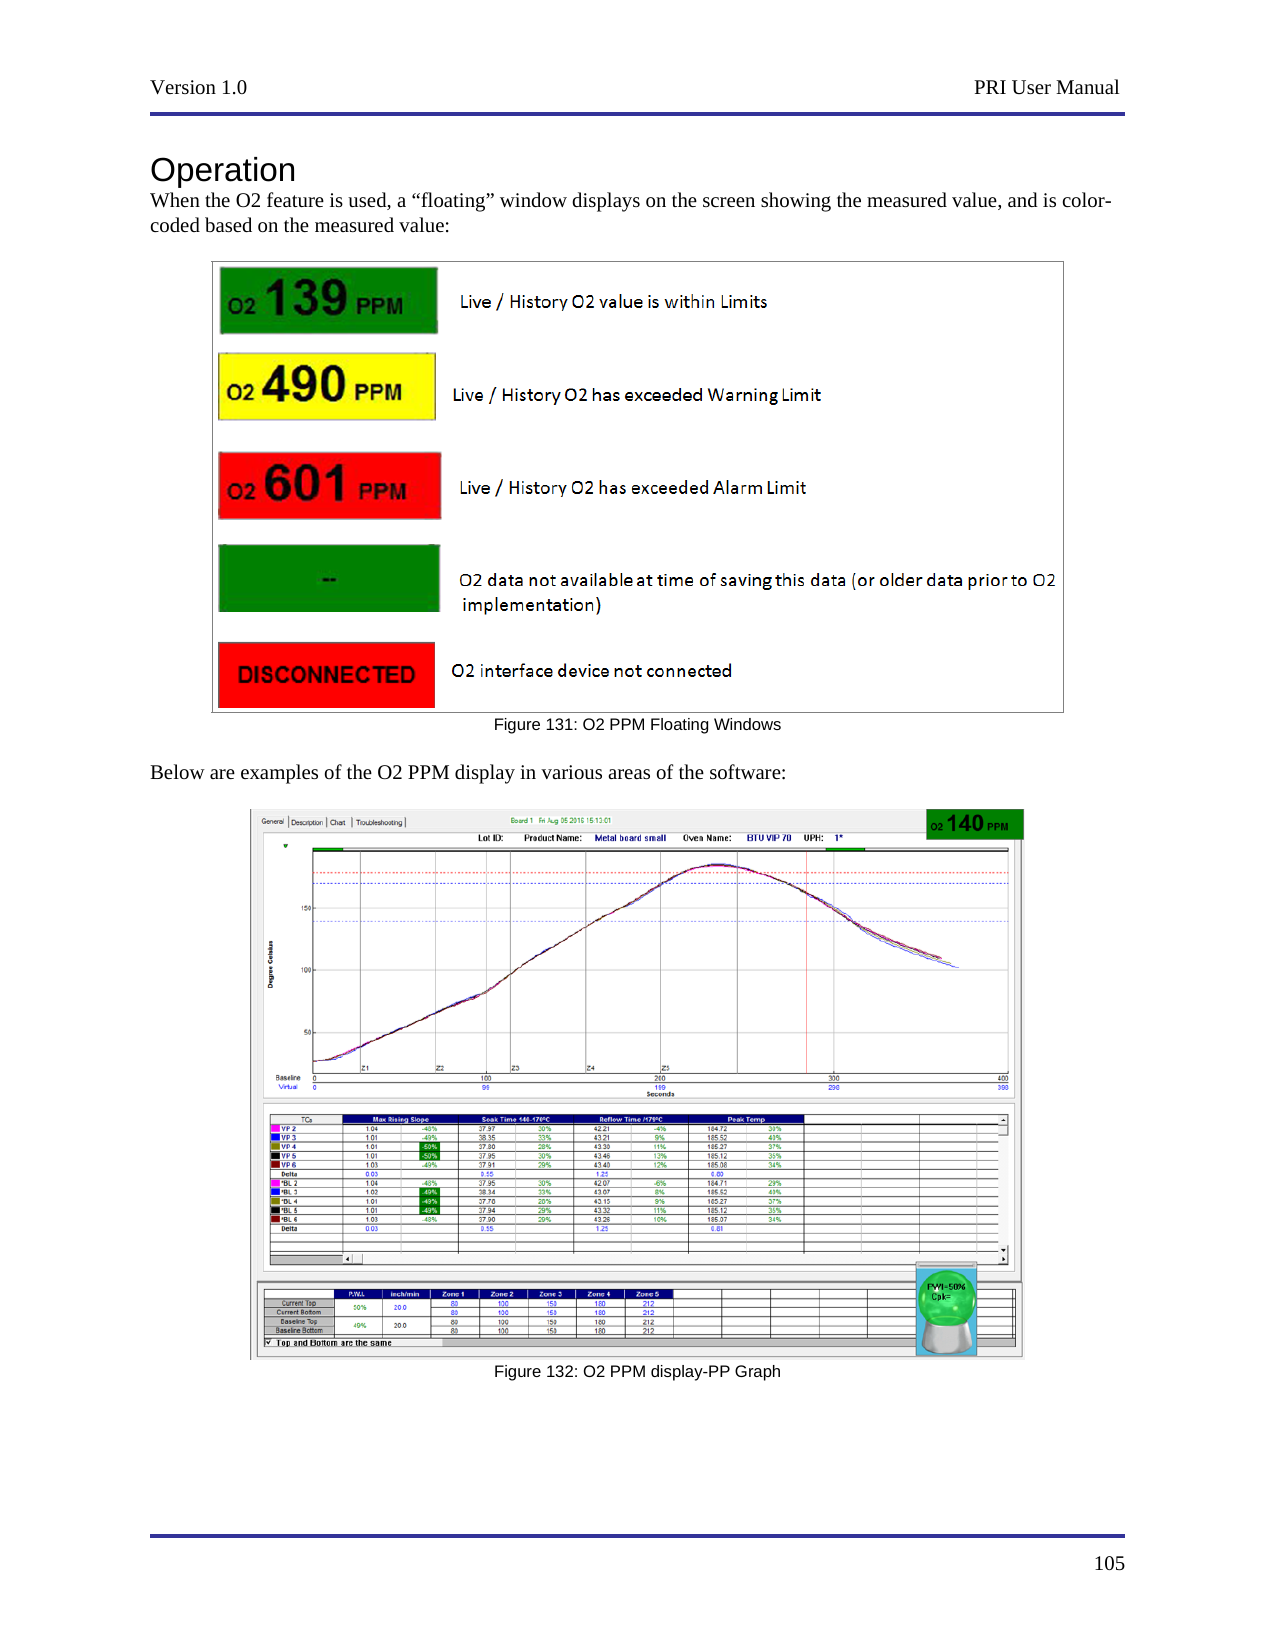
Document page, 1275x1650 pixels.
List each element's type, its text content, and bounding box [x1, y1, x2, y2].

text When the O2 feature is used, a “floating” window displays on the screen showing the measured value, and is color-coded based on the measured value: [150, 188, 1125, 237]
picture [213, 262, 1063, 712]
text Figure 131: O2 PPM Floating Windows [150, 715, 1125, 734]
text Below are examples of the O2 PPM display in various areas of the software: [150, 760, 1125, 784]
text Figure 132: O2 PPM display-PP Graph [150, 1362, 1125, 1381]
subtitle Operation [150, 150, 1125, 188]
picture [250, 808, 1025, 1360]
